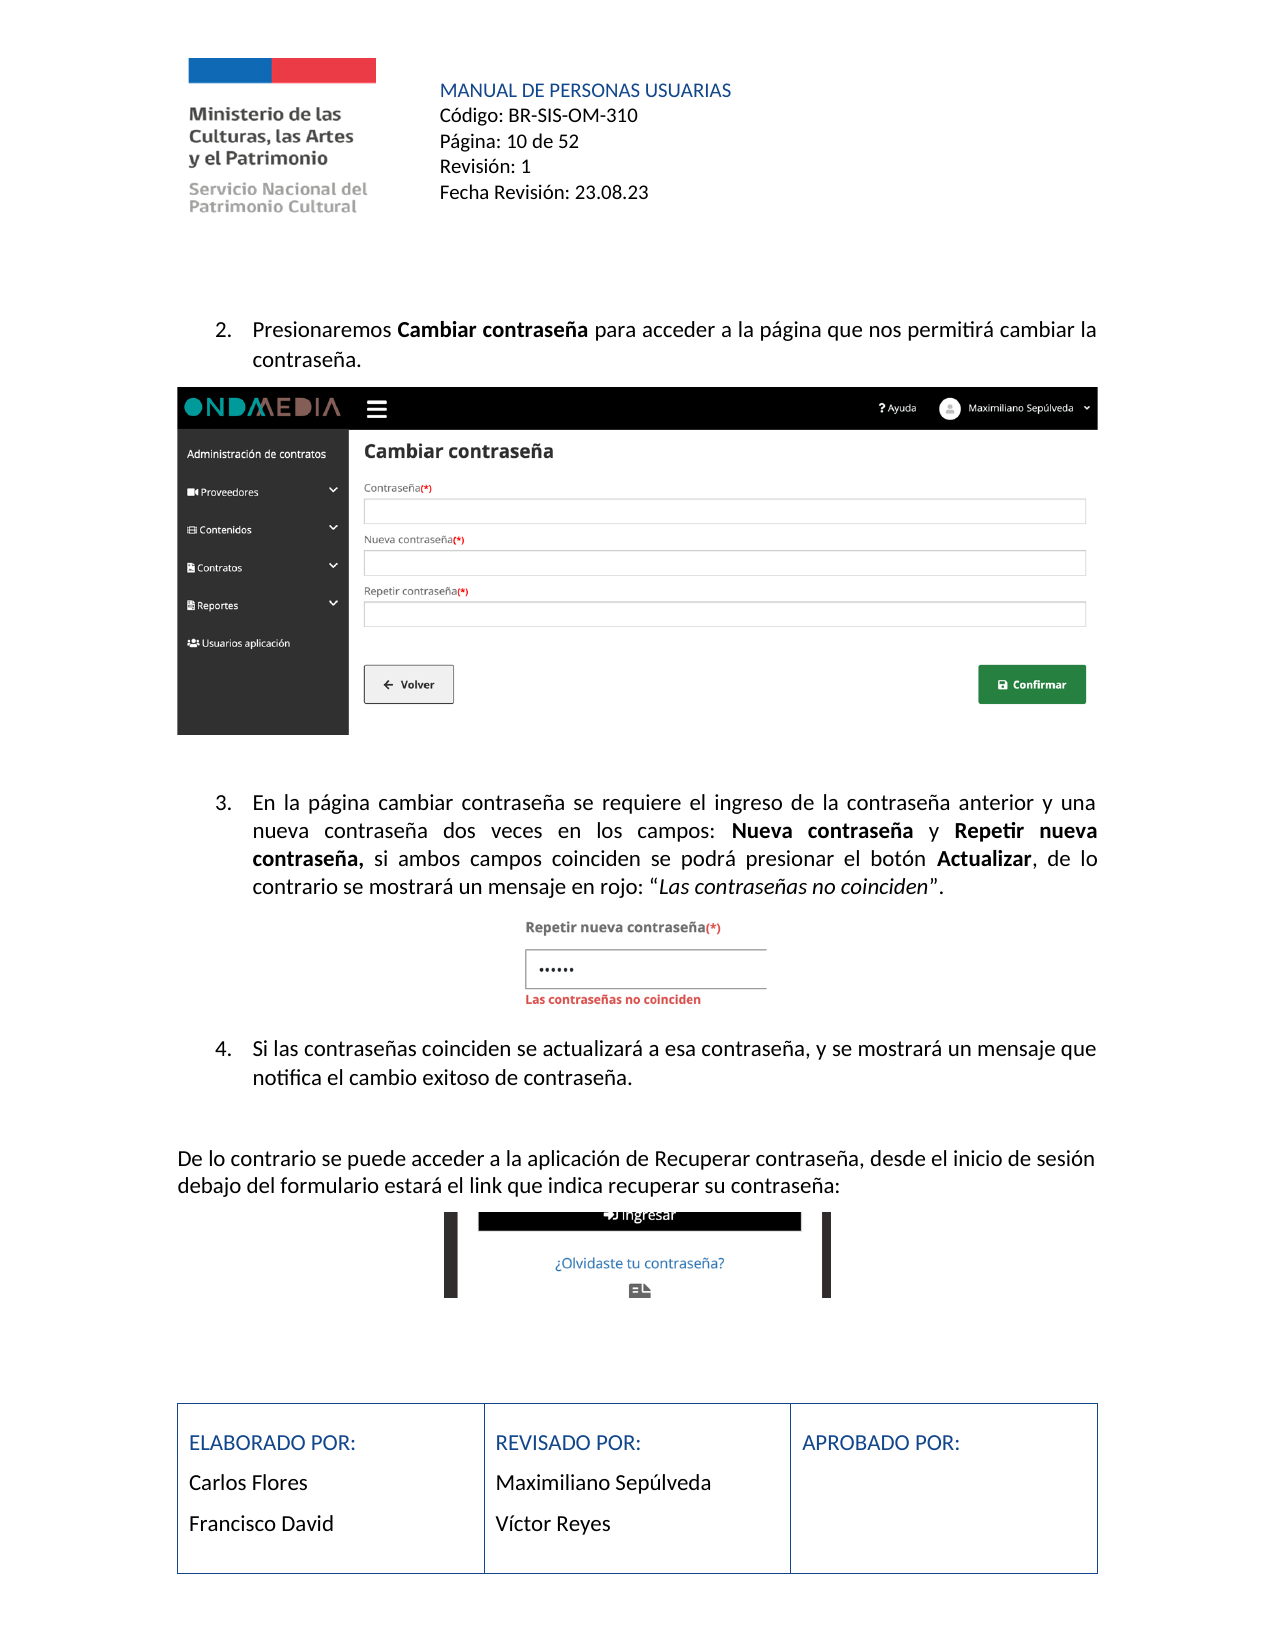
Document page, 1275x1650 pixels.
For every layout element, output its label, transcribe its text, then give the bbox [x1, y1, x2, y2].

picture [188, 58, 376, 223]
list En la página cambiar contraseña se requiere el ingreso de la contraseña anterior y una nueva contraseña dos veces en los campos: Nueva contraseña y Repetir nueva contraseña, si ambos campos coinciden se podrá presionar el botón Actualizar, de lo contrario se mostrará un mensaje en rojo: “Las contraseñas no coinciden”. [215, 788, 1098, 900]
list Si las contraseñas coinciden se actualizará a esa contraseña, y se mostrará un mensaje que notifica el cambio exitoso de contraseña. [215, 1034, 1098, 1091]
picture [444, 1212, 831, 1298]
picture [177, 387, 1098, 735]
picture [508, 912, 767, 1022]
text De lo contrario se puede acceder a la aplicación de Recuperar contraseña, desde el inicio de sesión debajo del formulario estará el link que indica recuperar su contraseña: [177, 1144, 1098, 1200]
list Presionaremos Cambiar contraseña para acceder a la página que nos permitirá cambiar la contraseña. [215, 315, 1098, 373]
